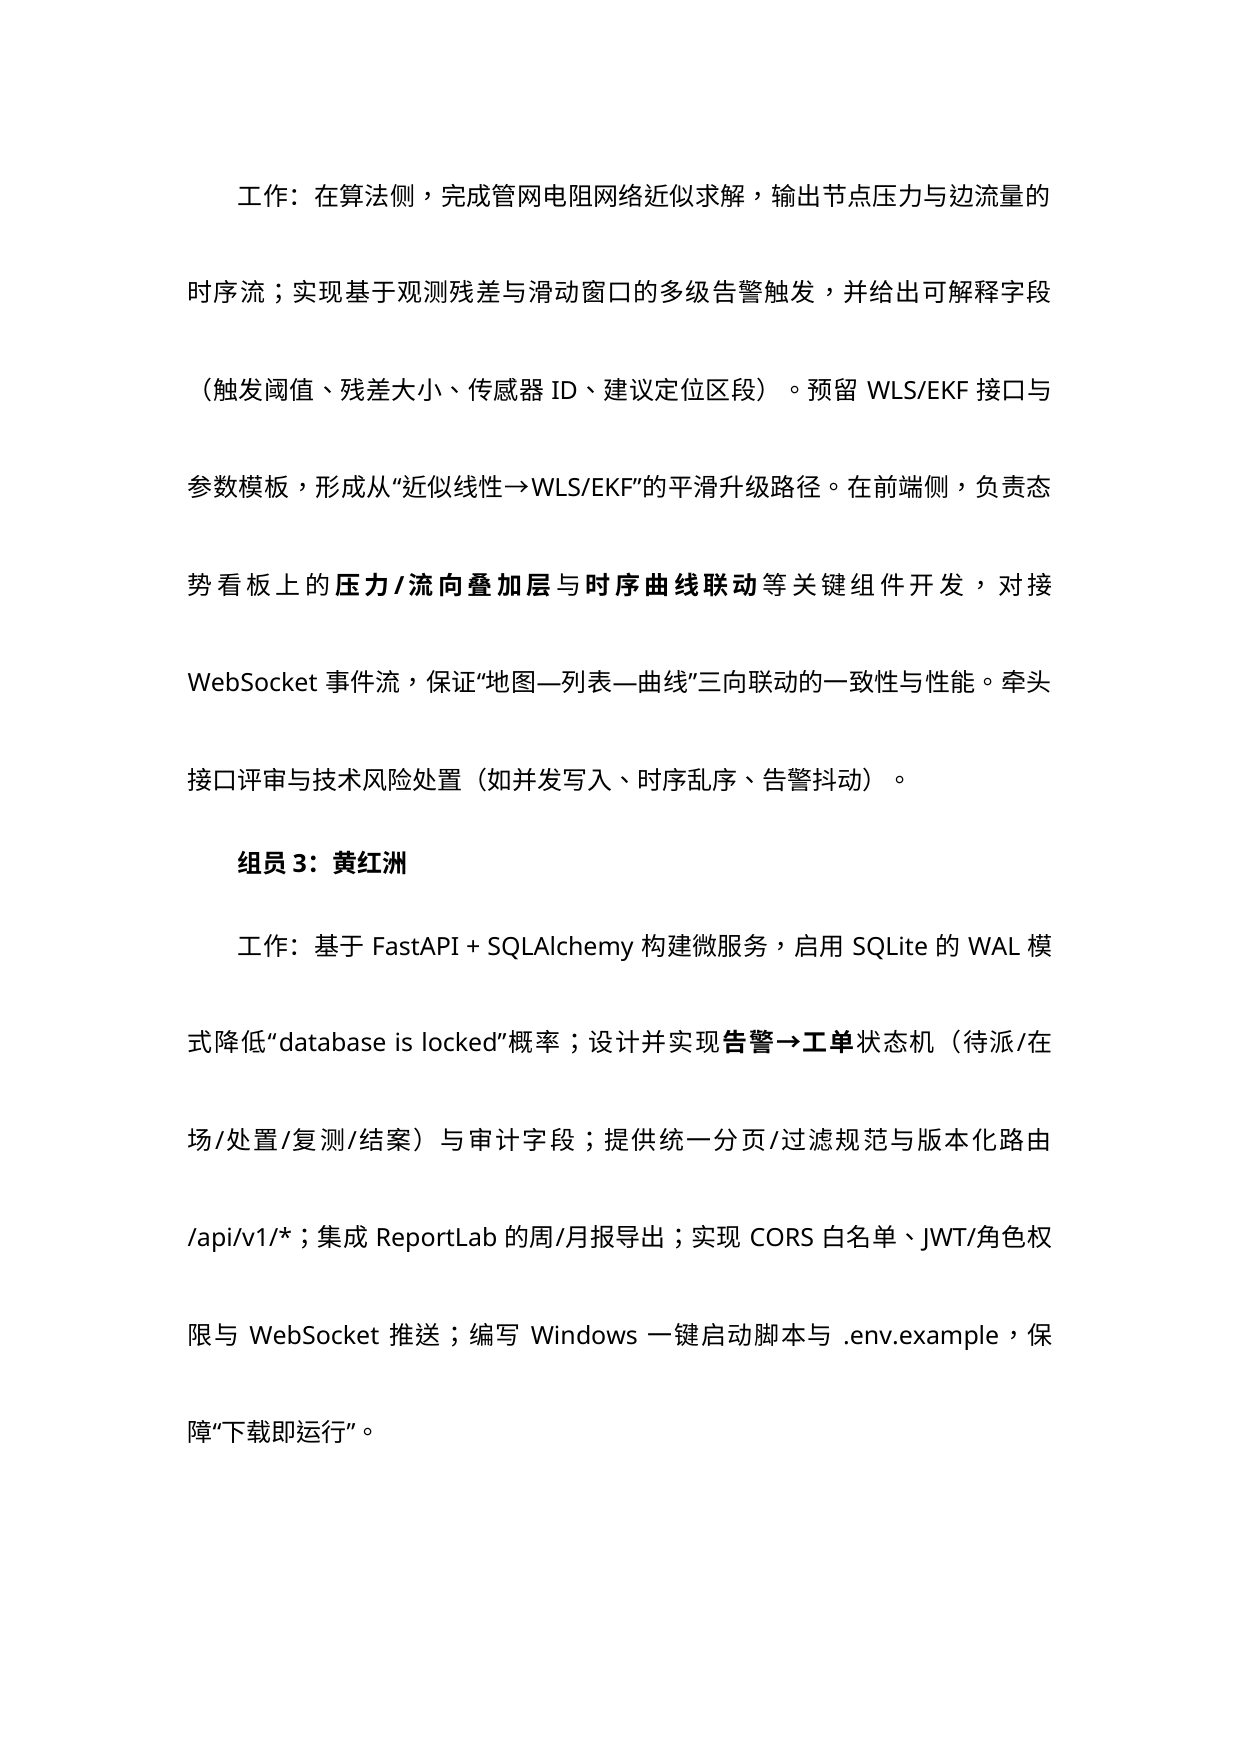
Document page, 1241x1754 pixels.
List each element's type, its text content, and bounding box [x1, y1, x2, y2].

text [187, 162, 1053, 812]
text 组员3：黄红洲 [187, 829, 1053, 894]
text 工作：基于 FastAPI + SQLAlchemy 构建微服务，启用 SQLite 的 WAL 模式降低“database is locked”概率；设计并实现告警→工单状态机（待派/在场/处置/复测/结案）与审计字段；提供统一分页/过滤规范与版本化路由 /api/v1/*；集成 ReportLab 的周/月报导出；实现 CORS 白名单、JWT/角色权限与 WebSocket 推送；编写 Windows 一键启动脚本与 .env.example，保障“下载即运行”。 [187, 912, 1053, 1464]
